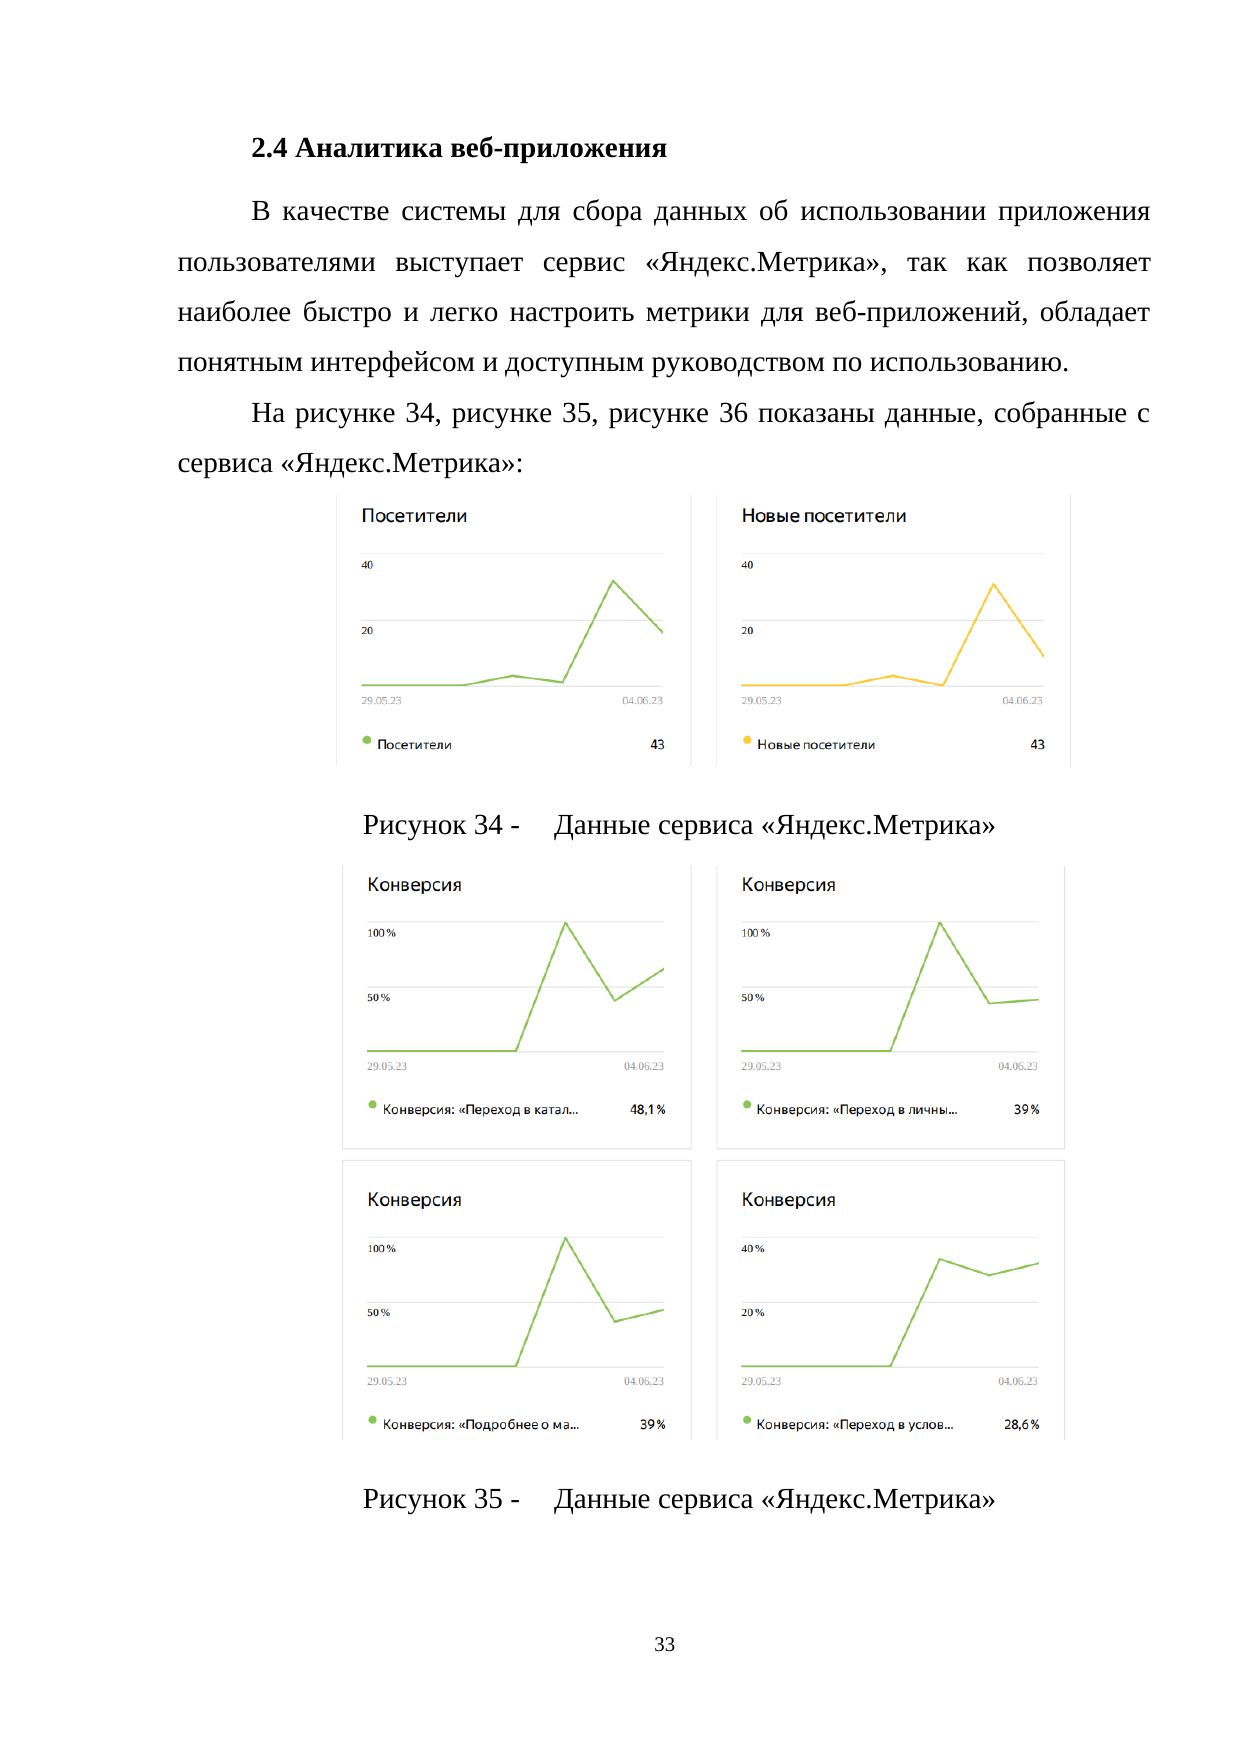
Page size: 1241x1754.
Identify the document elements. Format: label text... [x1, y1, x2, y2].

text На рисунке 34, рисунке 35, рисунке 36 показаны данные, собранные с сервиса «Яндекс.Метрика»: [177, 395, 1152, 478]
text Данные сервиса «Яндекс.Метрика» [289, 807, 1152, 841]
text Данные сервиса «Яндекс.Метрика» [289, 1481, 1152, 1515]
picture [330, 866, 1073, 1440]
list Аналитика веб-приложения [251, 131, 1152, 164]
text В качестве системы для сбора данных об использовании приложения пользователями выступает сервис «Яндекс.Метрика», так как позволяет наиболее быстро и легко настроить метрики для веб-приложений, обладает понятным интерфейсом и доступным руководством по использованию. [177, 193, 1152, 378]
picture [322, 495, 1080, 766]
